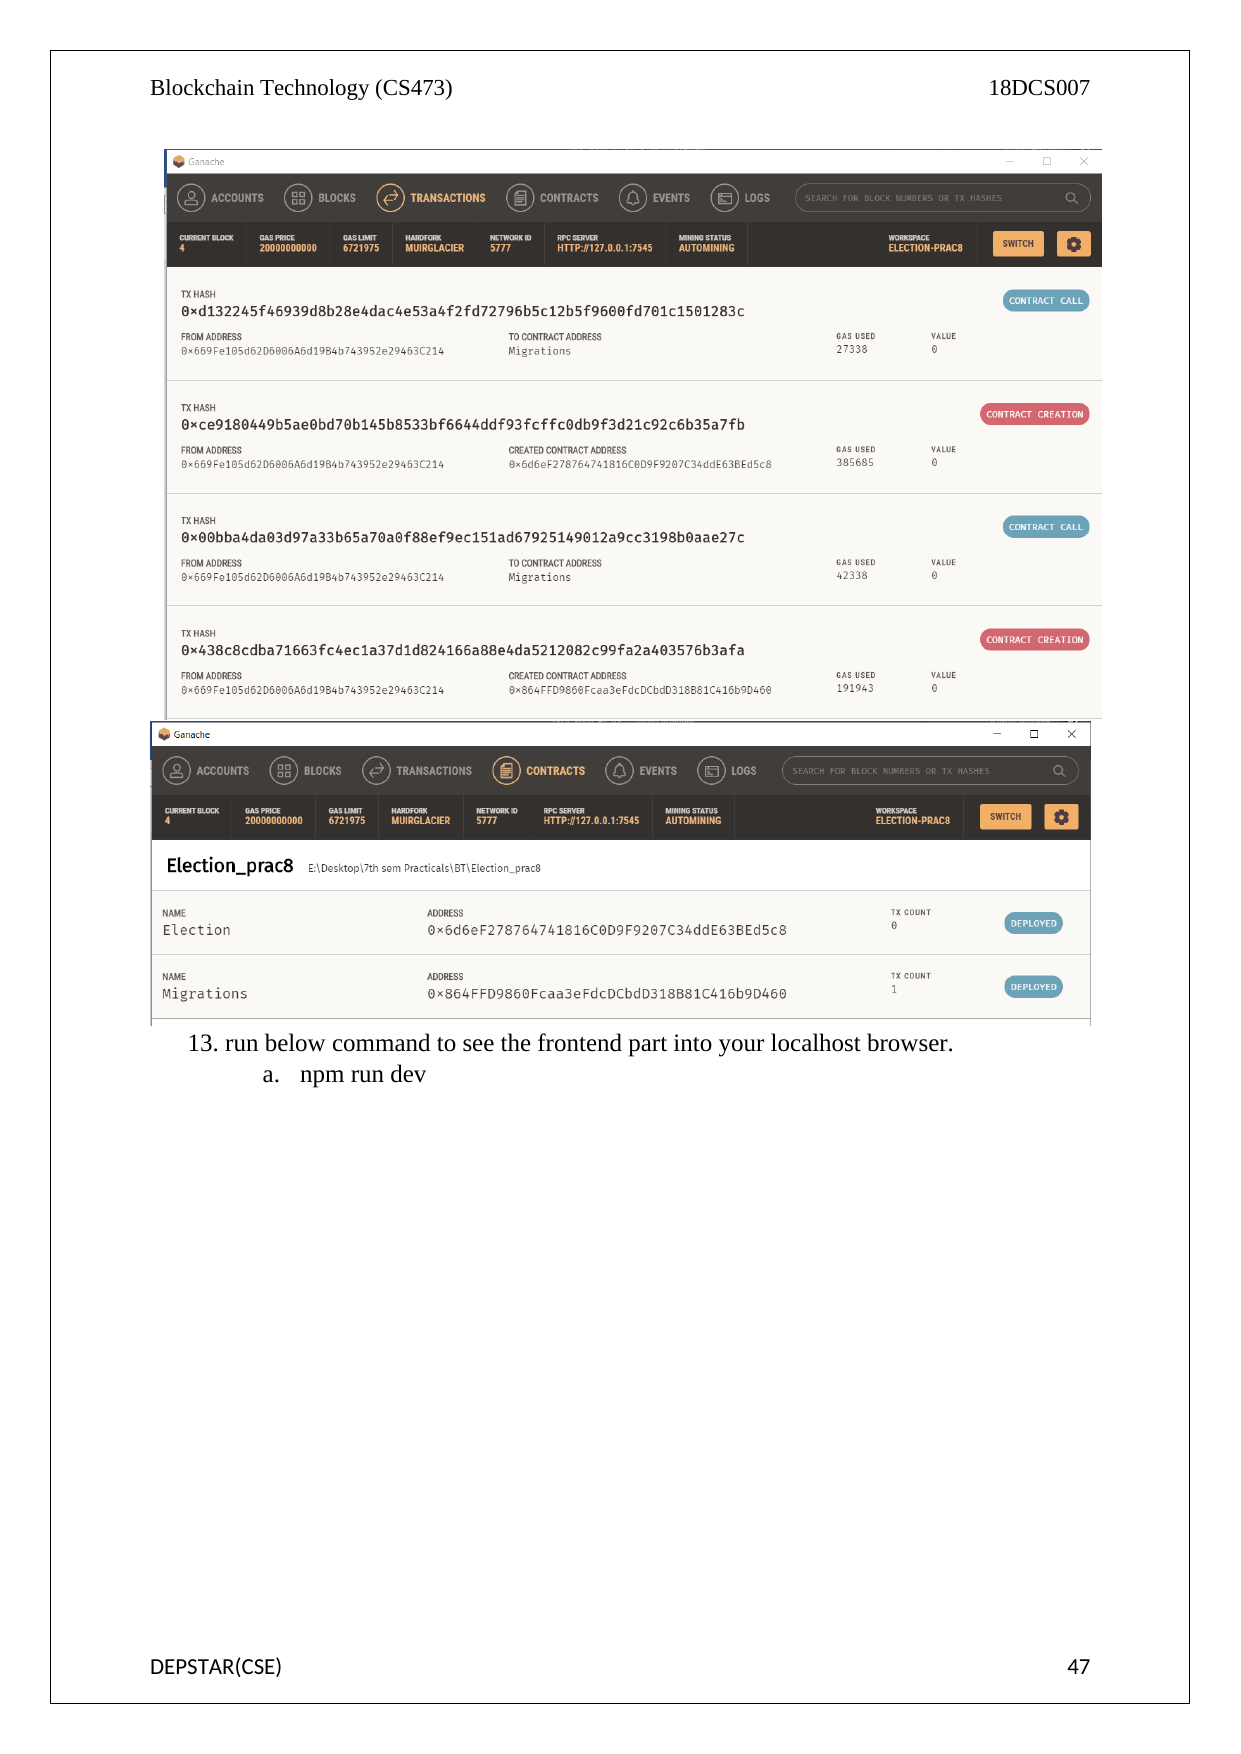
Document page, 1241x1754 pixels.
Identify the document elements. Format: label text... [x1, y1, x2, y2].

picture [150, 721, 1091, 1026]
list npm run dev [262, 1059, 1090, 1088]
picture [164, 149, 1102, 720]
list run below command to see the frontend part into your localhost browser. [187, 1028, 1090, 1057]
